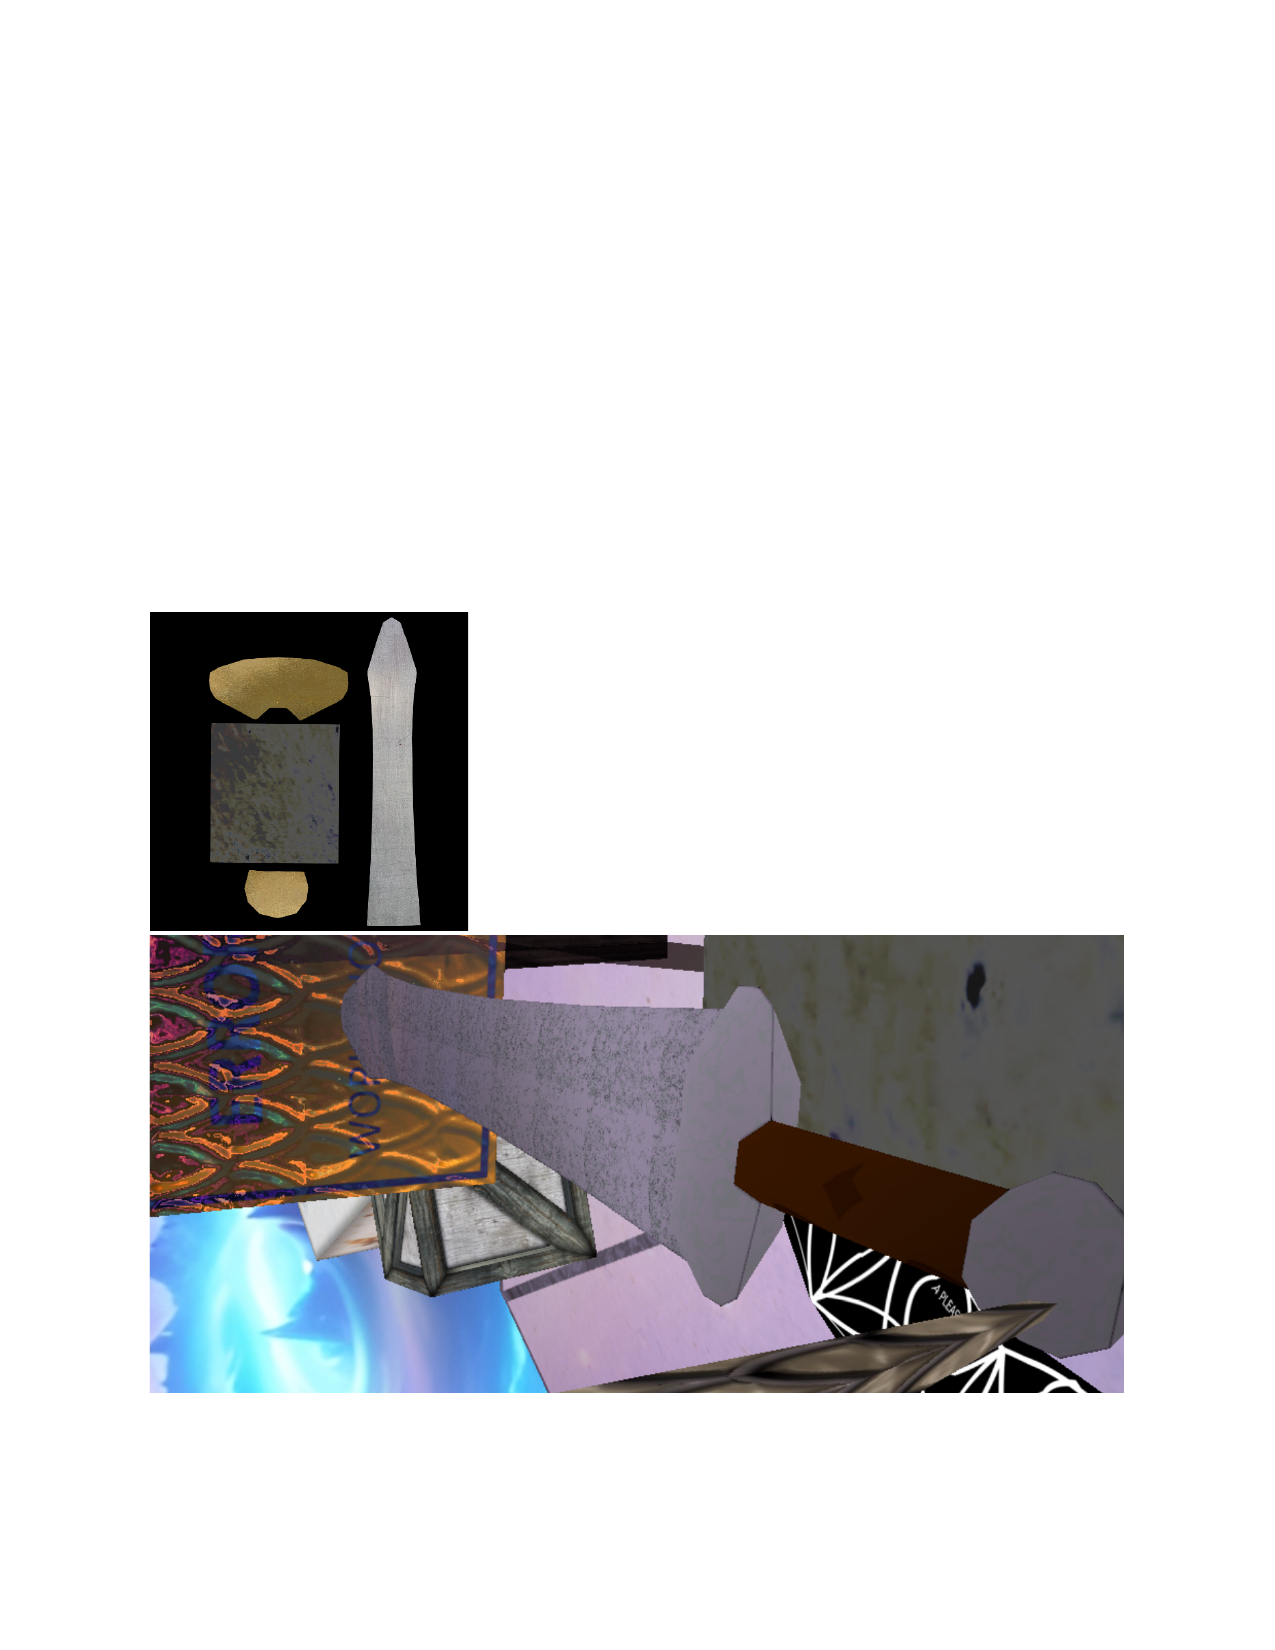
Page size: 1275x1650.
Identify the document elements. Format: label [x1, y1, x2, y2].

picture [150, 612, 469, 931]
picture [151, 935, 1123, 1393]
